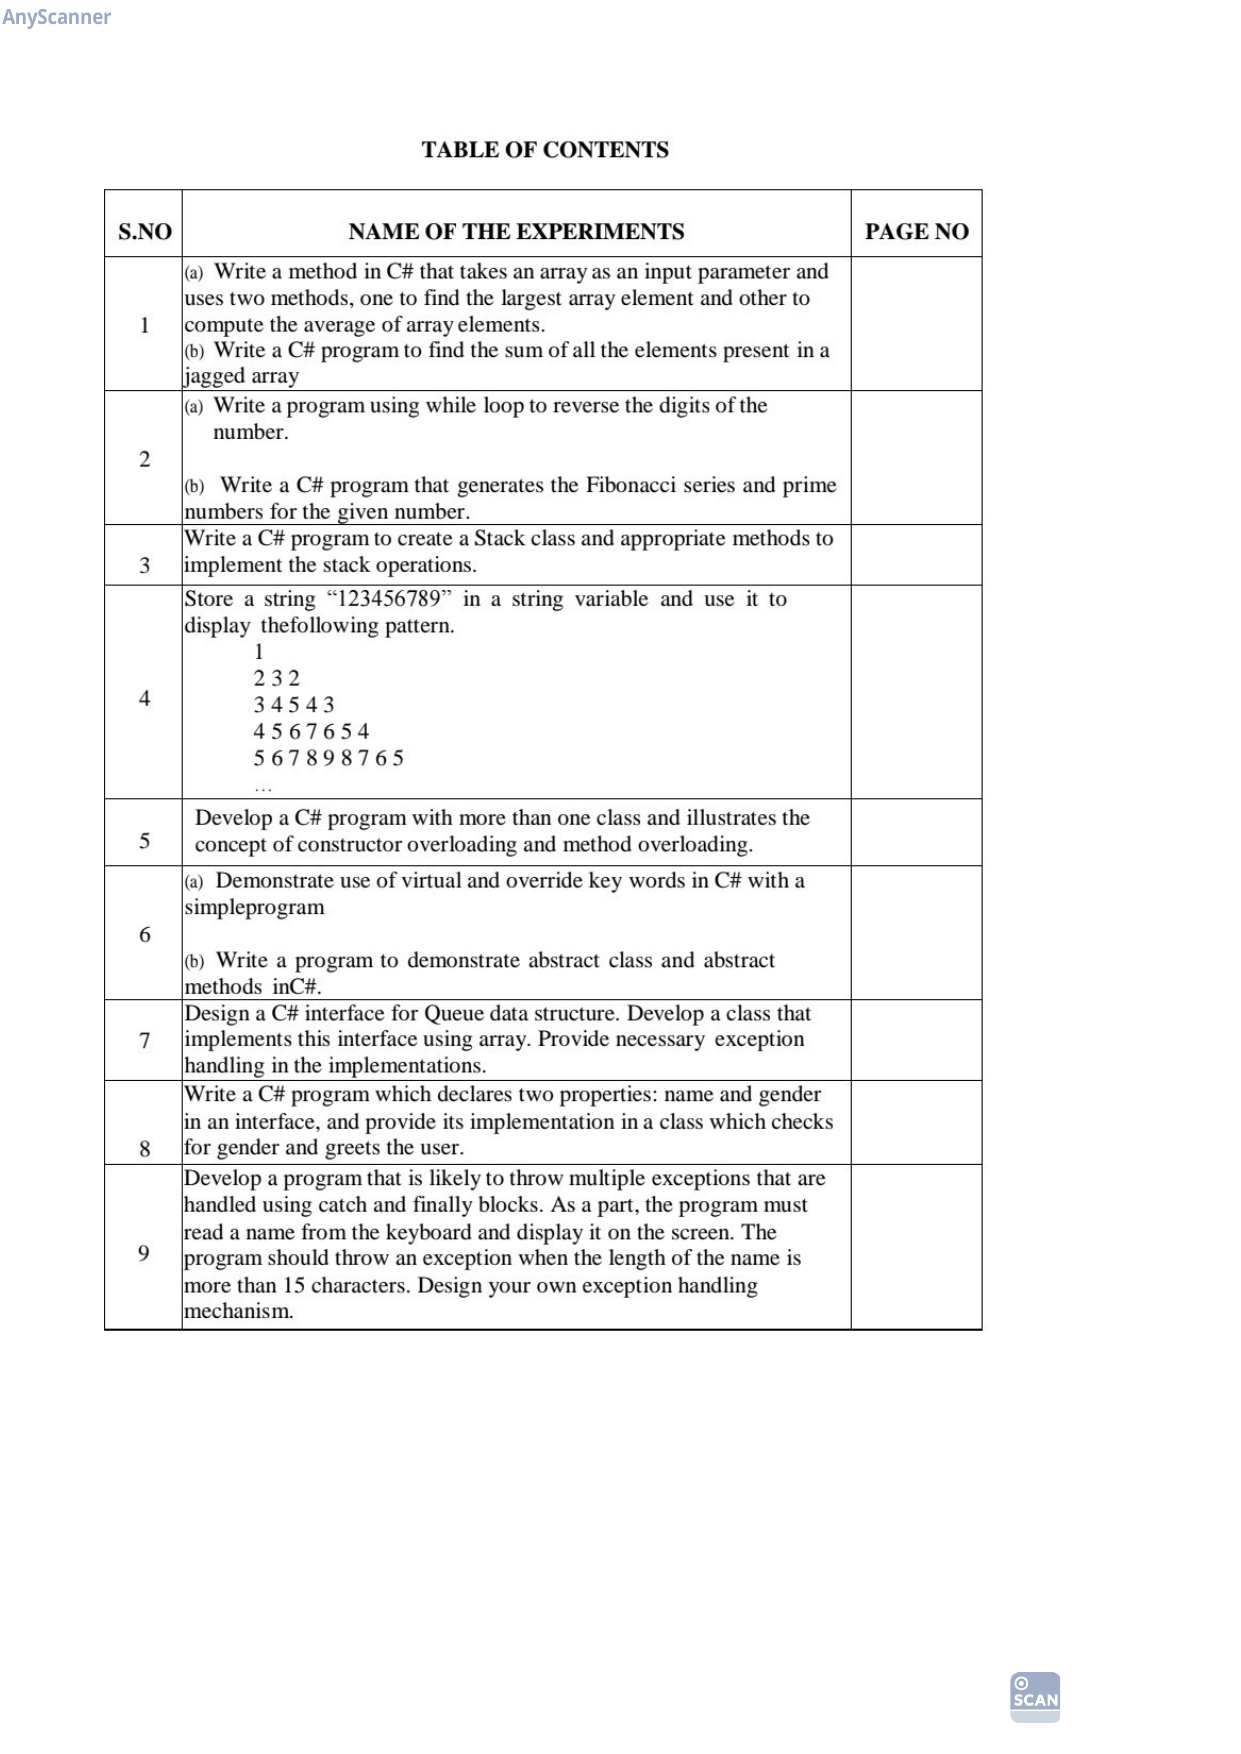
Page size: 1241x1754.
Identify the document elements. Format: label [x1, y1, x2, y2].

picture [103, 135, 988, 1334]
picture [1010, 1672, 1061, 1723]
